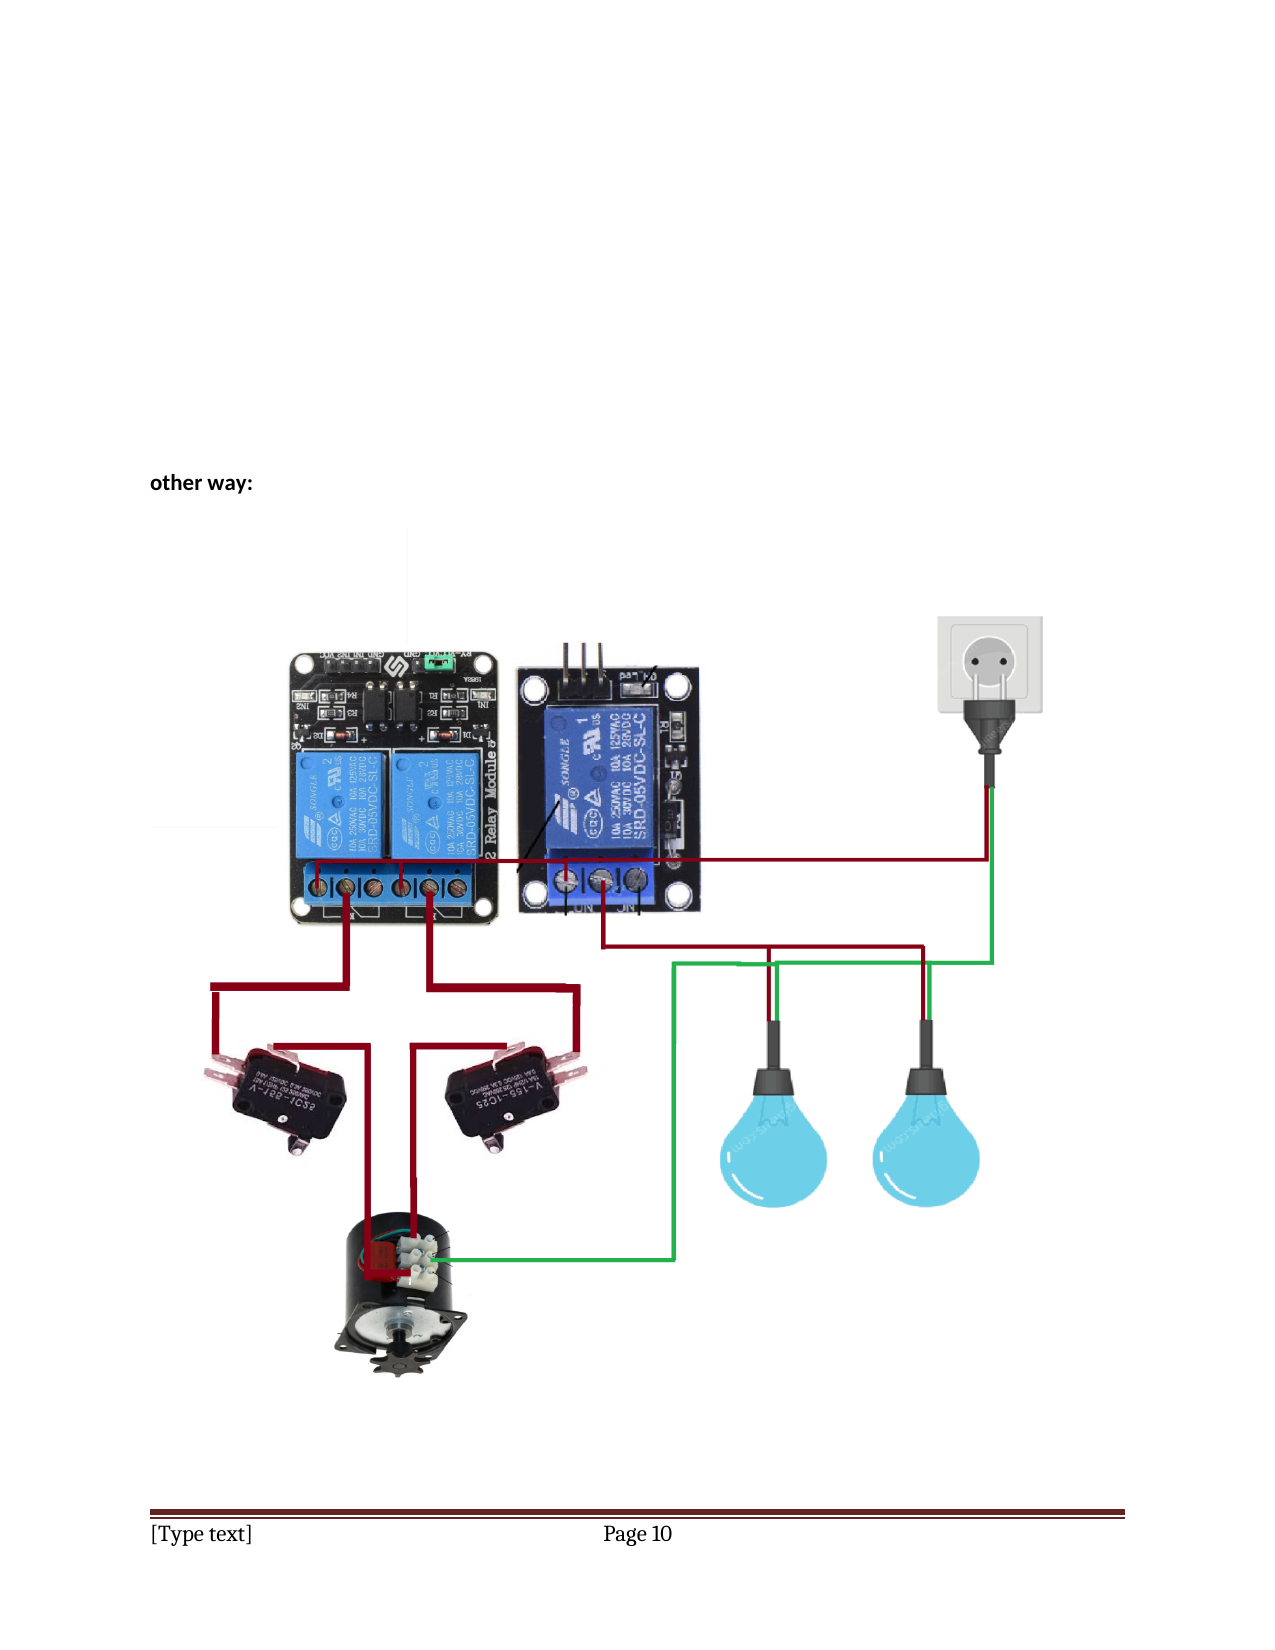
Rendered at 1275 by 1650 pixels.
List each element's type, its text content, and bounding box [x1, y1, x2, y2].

picture [153, 527, 1125, 1465]
text other way: [150, 468, 1125, 496]
